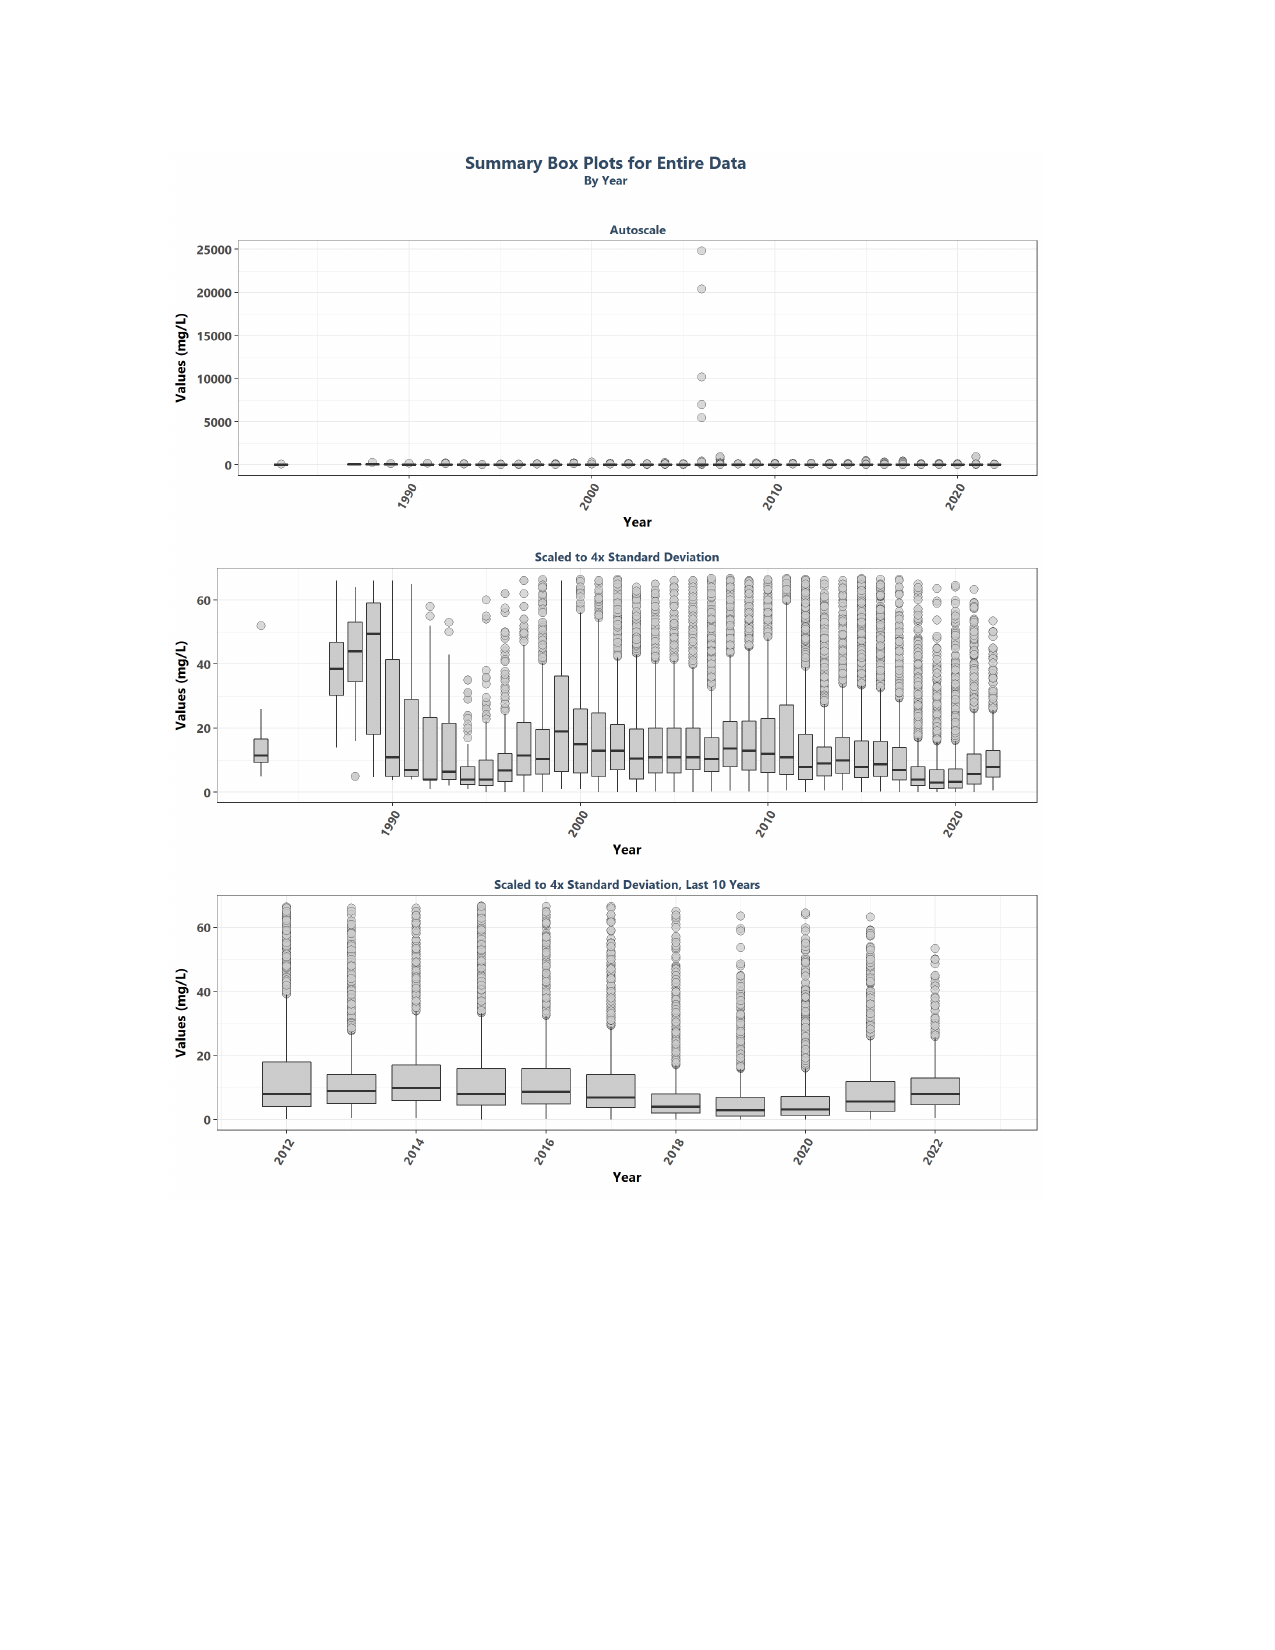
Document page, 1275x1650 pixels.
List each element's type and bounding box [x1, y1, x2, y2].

picture [168, 150, 1044, 1200]
